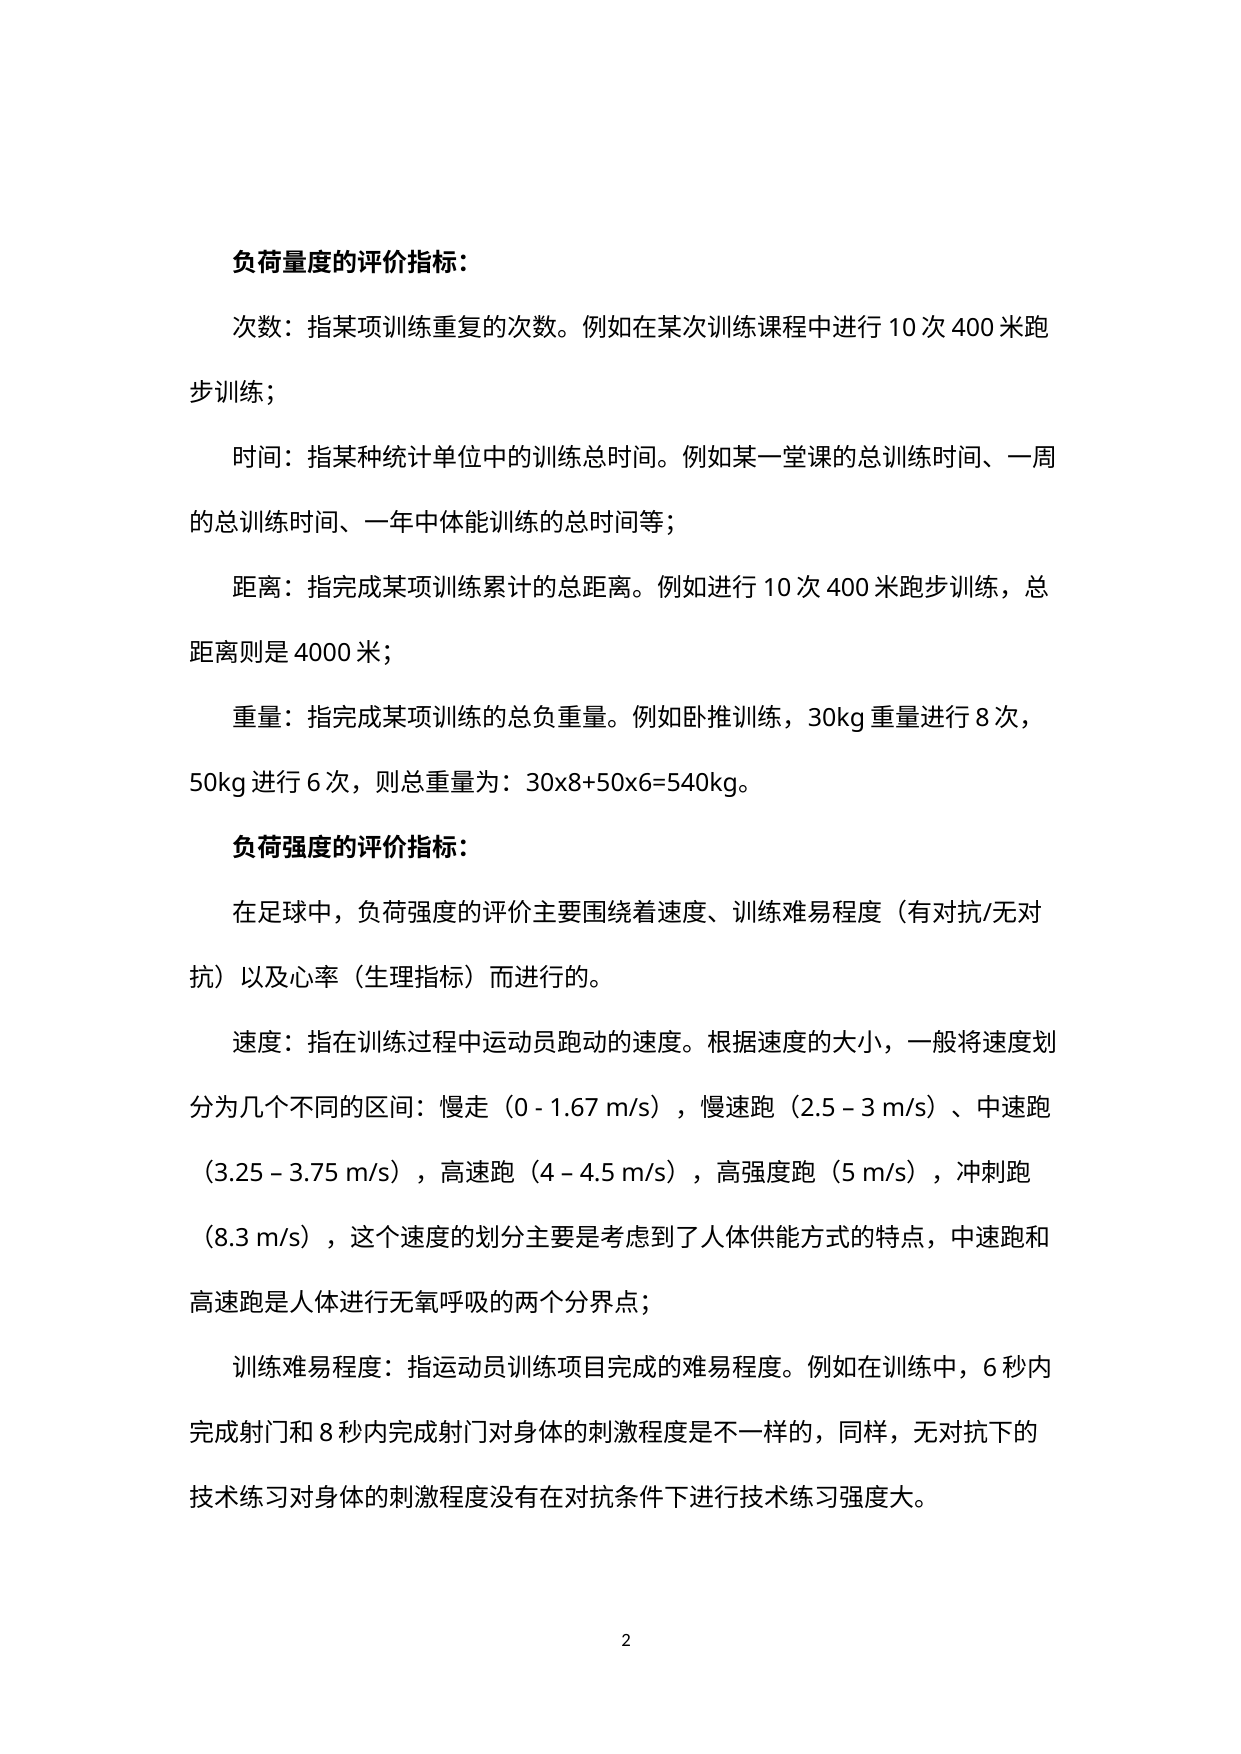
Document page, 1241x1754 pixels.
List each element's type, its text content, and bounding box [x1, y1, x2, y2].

text 速度：指在训练过程中运动员跑动的速度。根据速度的大小，一般将速度划分为几个不同的区间：慢走（0 - 1.67 m/s），慢速跑（2.5 – 3 m/s）、中速跑（3.25 – 3.75 m/s），高速跑（4 – 4.5 m/s），高强度跑（5 m/s），冲刺跑（8.3 m/s），这个速度的划分主要是考虑到了人体供能方式的特点，中速跑和高速跑是人体进行无氧呼吸的两个分界点； [189, 1008, 1063, 1333]
text 训练难易程度：指运动员训练项目完成的难易程度。例如在训练中，6秒内完成射门和8秒内完成射门对身体的刺激程度是不一样的，同样，无对抗下的技术练习对身体的刺激程度没有在对抗条件下进行技术练习强度大。 [189, 1333, 1063, 1528]
text 重量：指完成某项训练的总负重量。例如卧推训练，30kg重量进行8次，50kg进行6次，则总重量为：30x8+50x6=540kg。 [189, 683, 1063, 813]
text 时间：指某种统计单位中的训练总时间。例如某一堂课的总训练时间、一周的总训练时间、一年中体能训练的总时间等； [189, 423, 1063, 553]
text 距离：指完成某项训练累计的总距离。例如进行10次400米跑步训练，总距离则是4000米； [189, 553, 1063, 683]
text 负荷强度的评价指标： [189, 813, 1063, 878]
text 次数：指某项训练重复的次数。例如在某次训练课程中进行10次400米跑步训练； [189, 293, 1063, 423]
text 在足球中，负荷强度的评价主要围绕着速度、训练难易程度（有对抗/无对抗）以及心率（生理指标）而进行的。 [189, 878, 1063, 1008]
text 负荷量度的评价指标： [189, 228, 1063, 293]
